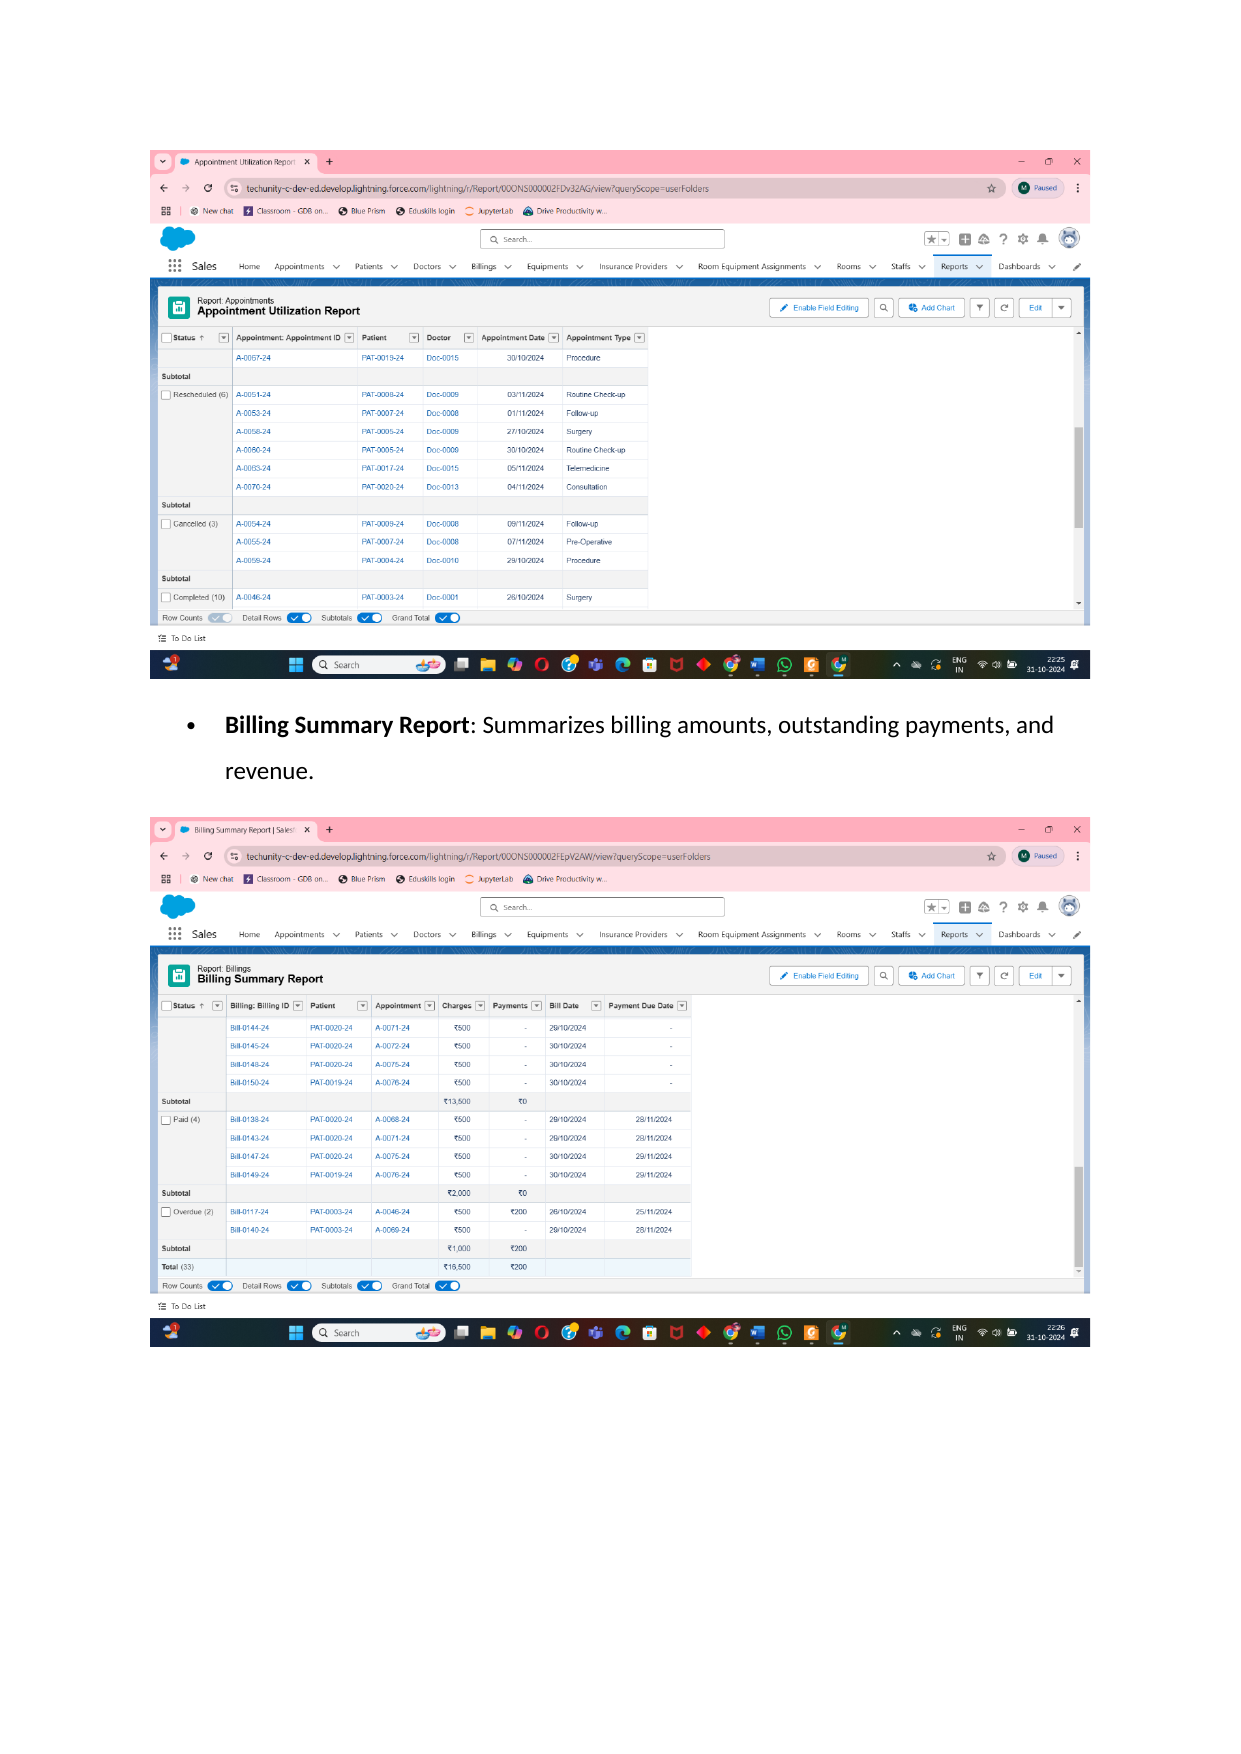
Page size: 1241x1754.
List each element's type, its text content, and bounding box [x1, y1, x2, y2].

list Billing Summary Report: Summarizes billing amounts, outstanding payments, and revenue. [187, 709, 1090, 786]
picture [150, 817, 1091, 1347]
picture [150, 150, 1091, 679]
